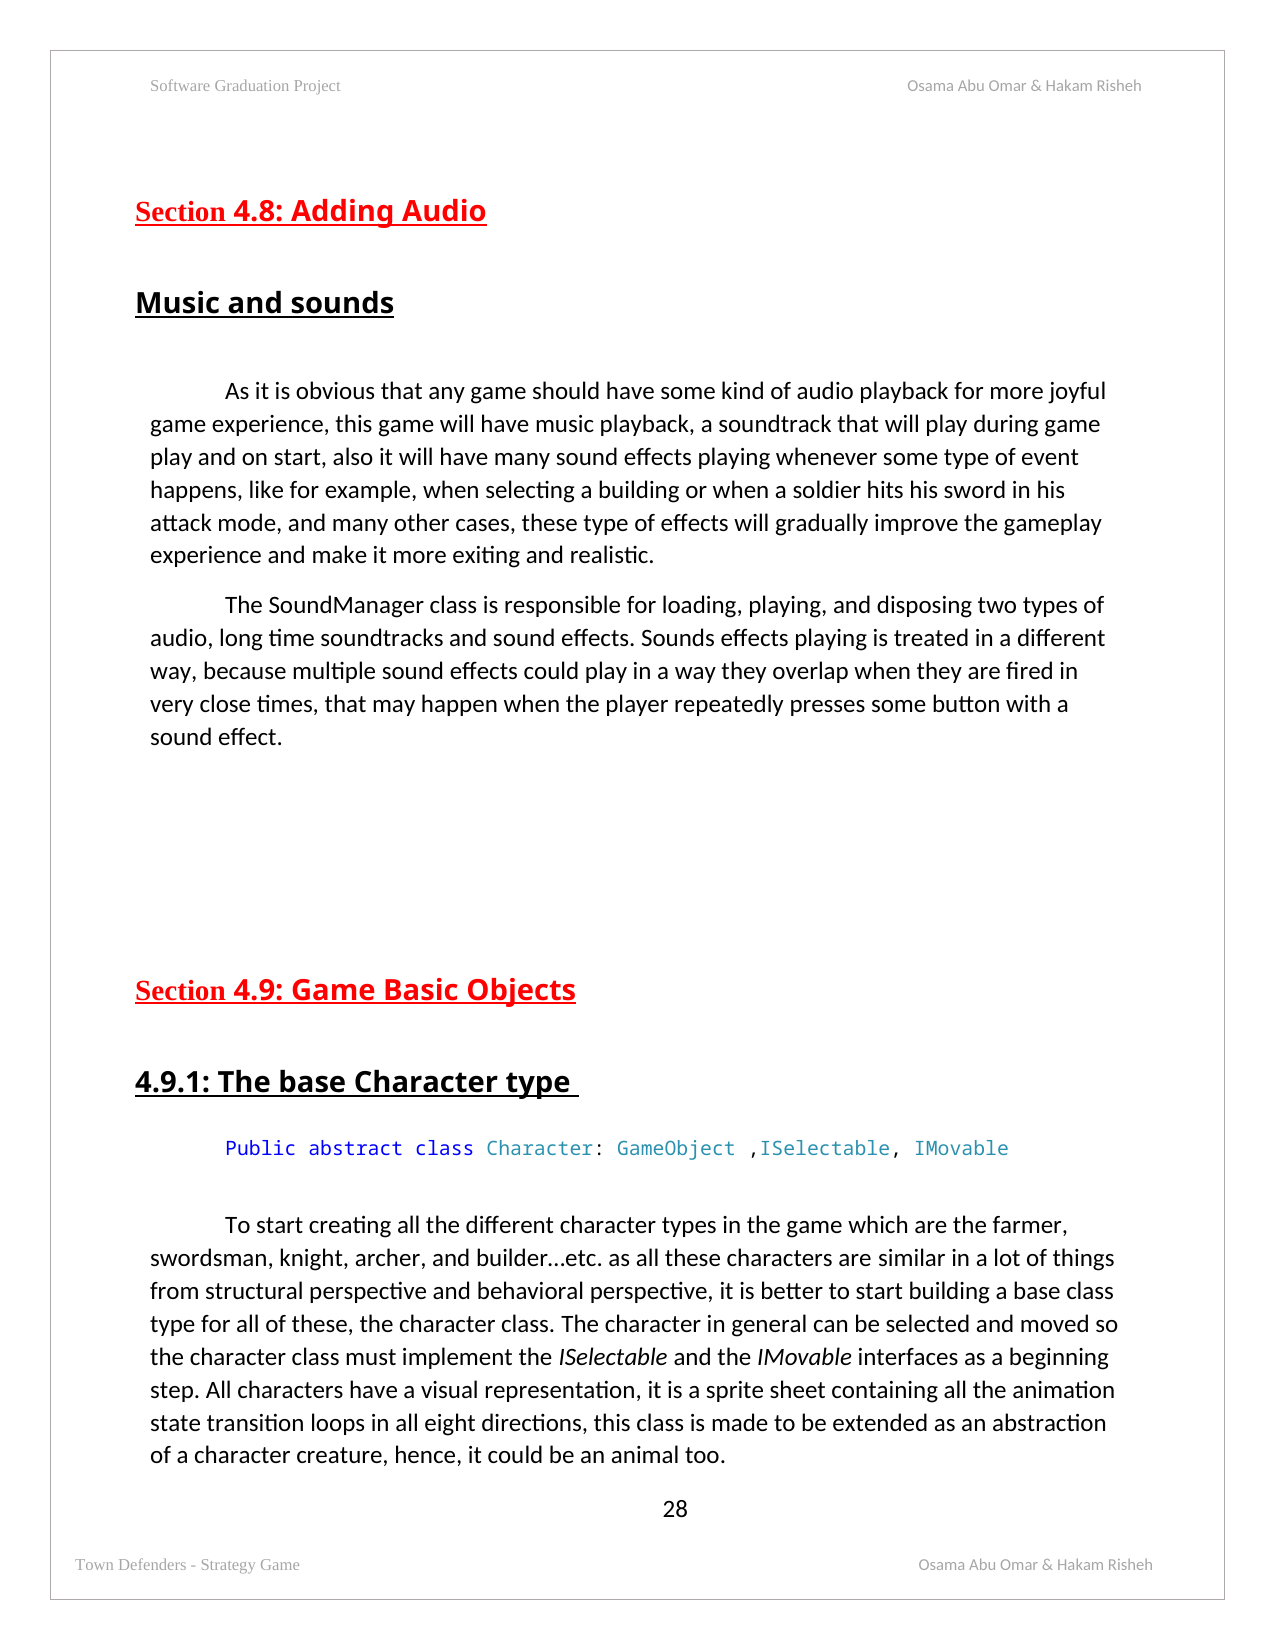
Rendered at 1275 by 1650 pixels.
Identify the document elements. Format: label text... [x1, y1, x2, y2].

text Public abstract class Character: GameObject ,ISelectable, IMovable [150, 1134, 1125, 1162]
subtitle 4.9.1: The base Character type [60, 1061, 1125, 1101]
subtitle Section 4.9: Game Basic Objects [60, 969, 1125, 1008]
text The SoundManager class is responsible for loading, playing, and disposing two types of audio, long time soundtracks and sound effects. Sounds effects playing is treated in a different way, because multiple sound effects could play in a way they overlap when they are fired in very close times, that may happen when the player repeatedly presses some button with a sound effect. [150, 589, 1125, 751]
text To start creating all the different character types in the game which are the farmer, swordsman, knight, archer, and builder…etc. as all these characters are similar in a lot of things from structural perspective and behavioral perspective, it is better to start building a base class type for all of these, the character class. The character in general can be selected and moved so the character class must implement the ISelectable and the IMovable interfaces as a beginning step. All characters have a visual representation, it is a sprite sheet containing all the animation state transition loops in all eight directions, this class is made to be extended as an abstraction of a character creature, hence, it could be an animal too. [150, 1209, 1125, 1470]
subtitle Music and sounds [60, 283, 1125, 322]
subtitle Section 4.8: Adding Audio [60, 190, 1125, 230]
text As it is obvious that any game should have some kind of audio playback for more joyful game experience, this game will have music playback, a soundtrack that will play during game play and on start, also it will have many sound effects playing whenever some type of event happens, like for example, when selecting a building or when a soldier hits his sword in his attack mode, and many other cases, these type of effects will gradually improve the gameplay experience and make it more exiting and realistic. [150, 375, 1125, 570]
